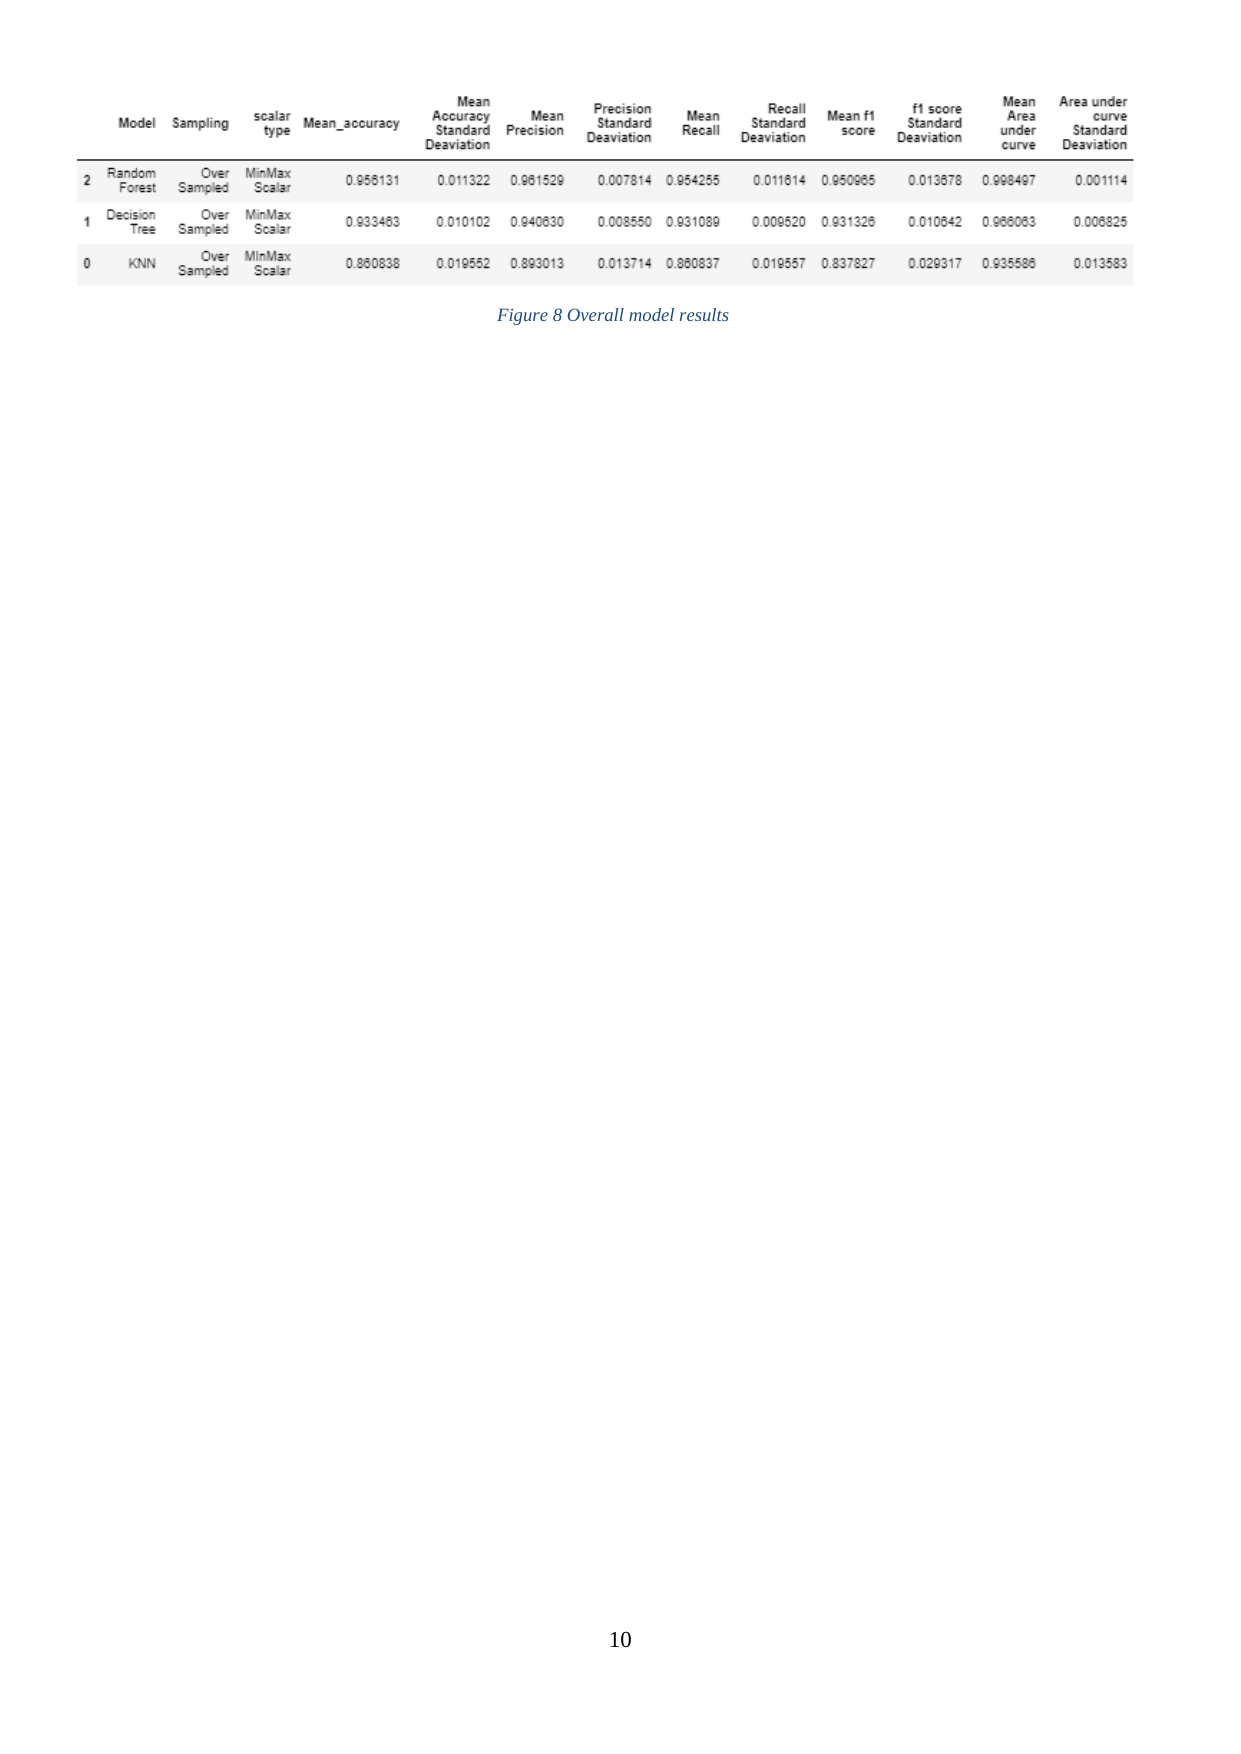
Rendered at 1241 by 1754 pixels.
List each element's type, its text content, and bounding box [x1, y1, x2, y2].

picture [75, 75, 1153, 304]
text Figure Overall model results [75, 304, 1165, 325]
